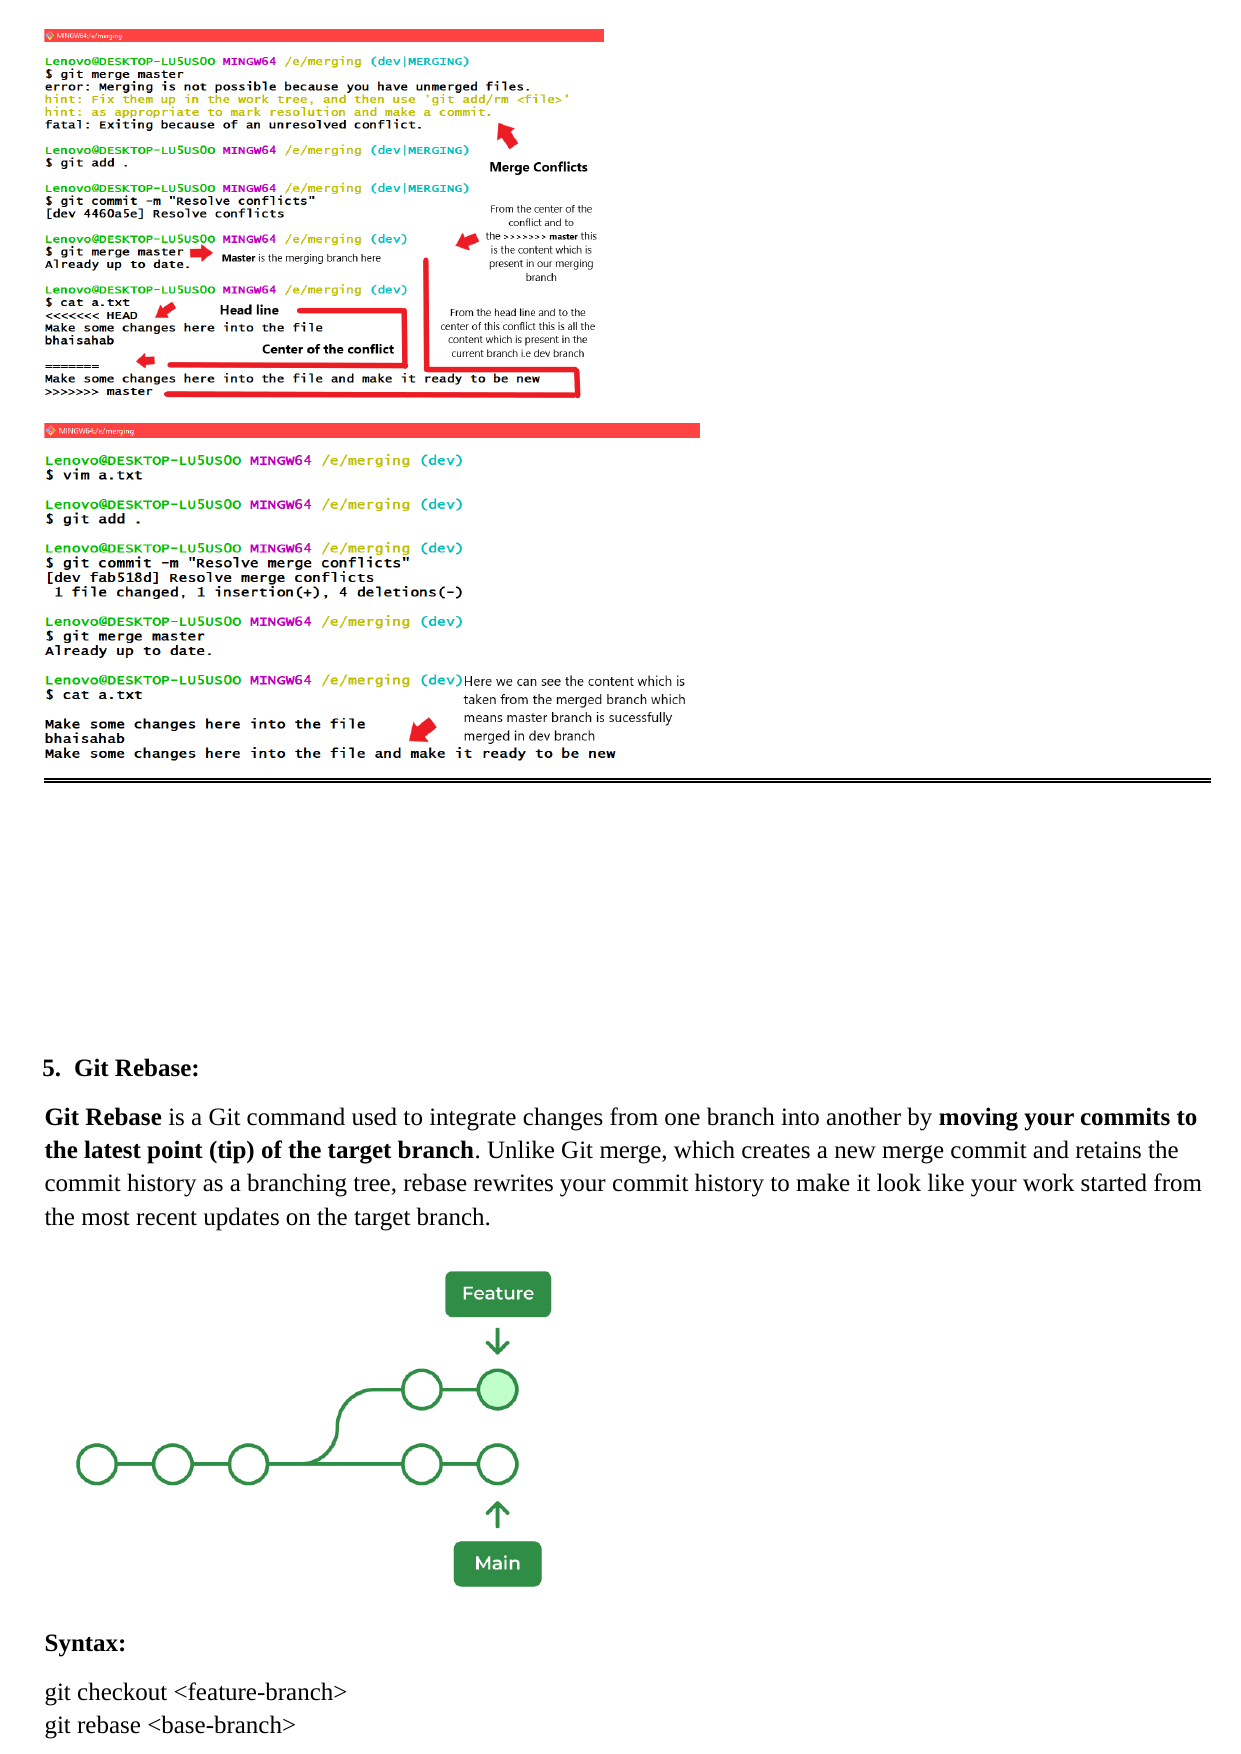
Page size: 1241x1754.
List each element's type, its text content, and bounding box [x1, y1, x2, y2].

picture [44, 29, 604, 402]
text Git Rebase is a Git command used to integrate changes from one branch into another by moving your commits to the latest point (tip) of the target branch. Unlike Git merge, which creates a new merge commit and retains the commit history as a branching tree, rebase rewrites your commit history to make it look like your work started from the most recent updates on the target branch. [44, 1102, 1211, 1230]
list Git Rebase: [42, 1053, 1211, 1082]
picture [44, 423, 700, 776]
text git checkout <feature-branch> git rebase <base-branch> [44, 1677, 1211, 1739]
text Syntax: [44, 1628, 1211, 1656]
picture [44, 1251, 583, 1606]
